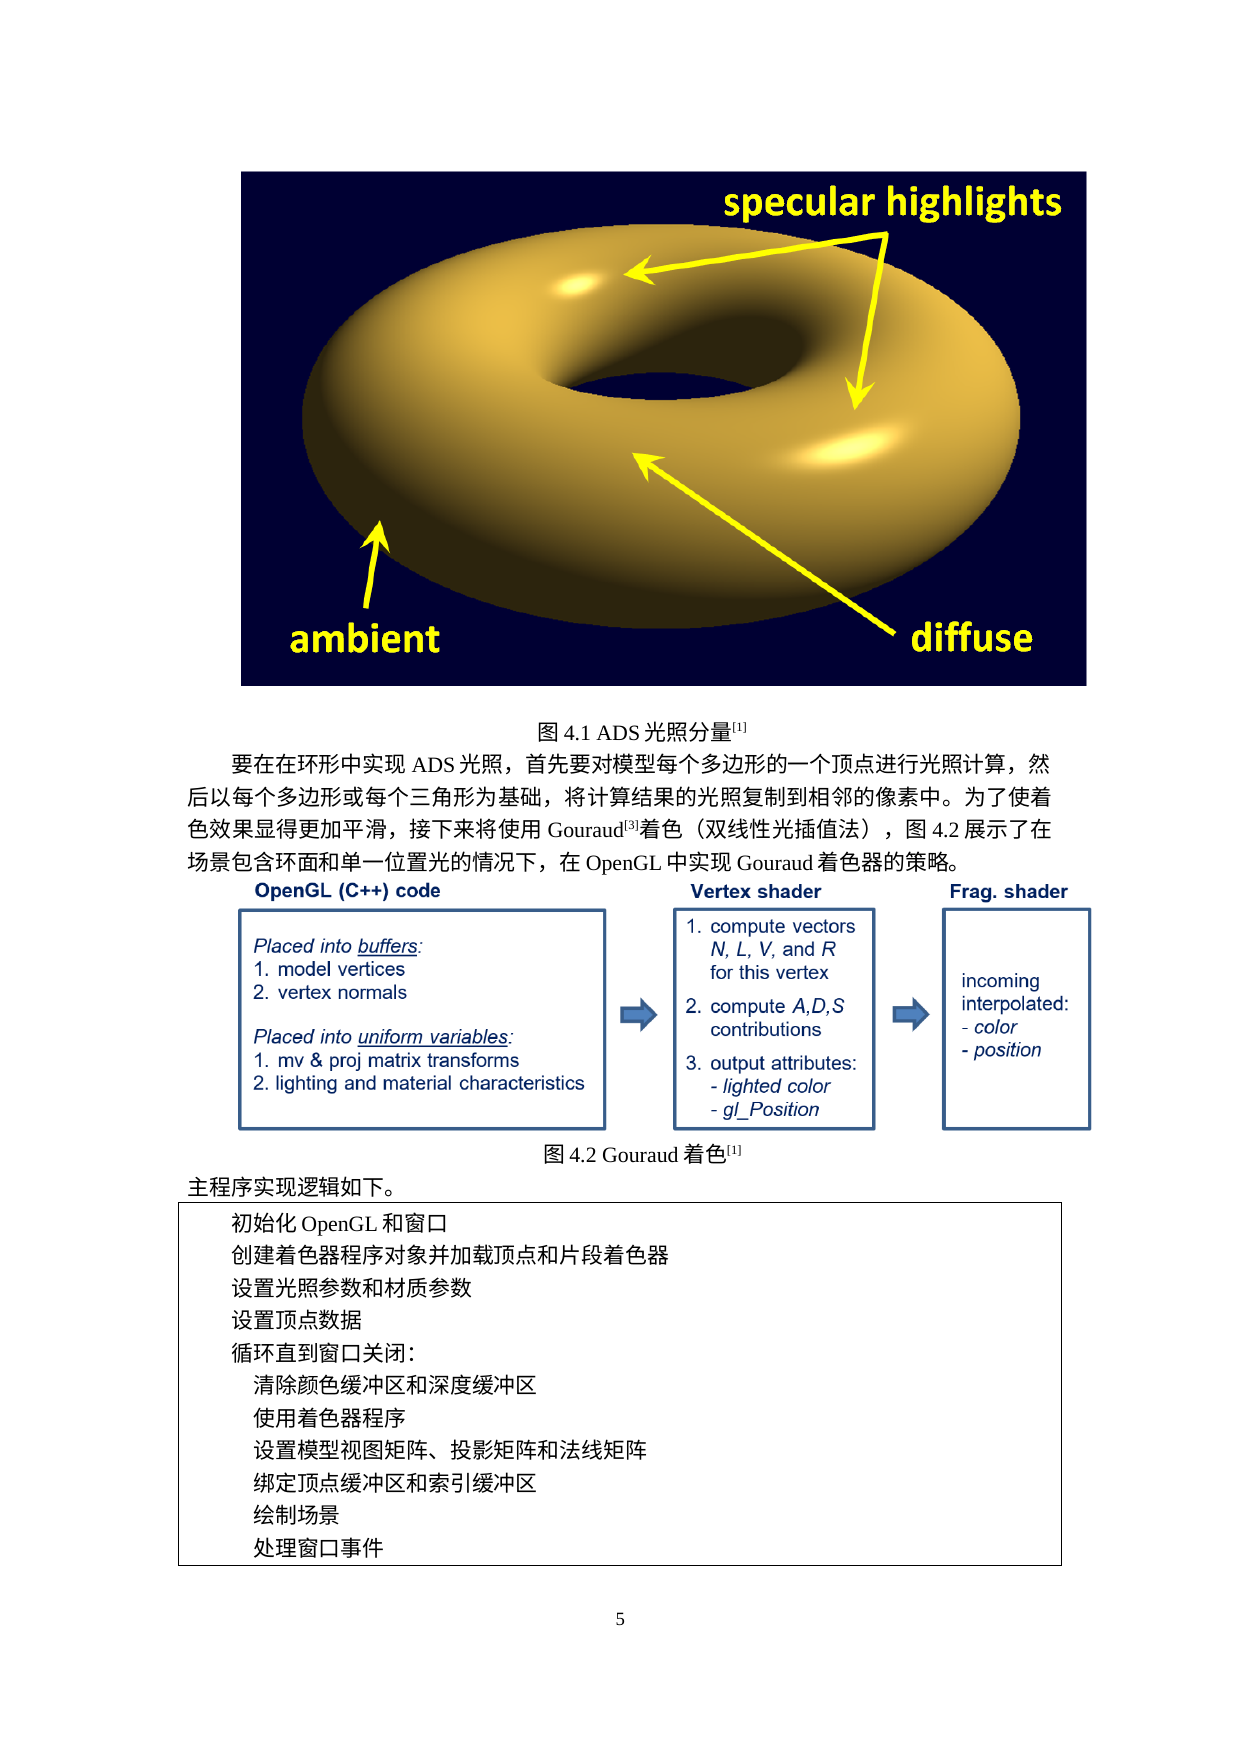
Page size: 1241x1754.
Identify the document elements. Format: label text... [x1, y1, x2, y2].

text 设置光照参数和材质参数 [187, 1270, 1053, 1303]
text 处理窗口事件 [179, 1527, 1061, 1565]
text 循环直到窗口关闭： [187, 1335, 1053, 1368]
text 设置模型视图矩阵、投影矩阵和法线矩阵 [187, 1433, 1053, 1465]
picture [231, 877, 1097, 1137]
text 图4.1 ADS光照分量[1] [187, 714, 1053, 747]
text 清除颜色缓冲区和深度缓冲区 [187, 1368, 1053, 1400]
text 绘制场景 [187, 1498, 1053, 1527]
text 主程序实现逻辑如下。 [187, 1169, 1053, 1202]
text 绑定顶点缓冲区和索引缓冲区 [187, 1465, 1053, 1498]
text 图4.2 Gouraud着色[1] [187, 1137, 1053, 1169]
text 使用着色器程序 [187, 1400, 1053, 1433]
text 创建着色器程序对象并加载顶点和片段着色器 [187, 1238, 1053, 1270]
text 初始化OpenGL和窗口 [179, 1203, 1061, 1238]
text 设置顶点数据 [187, 1303, 1053, 1335]
text 要在在环形中实现ADS光照，首先要对模型每个多边形的一个顶点进行光照计算，然后以每个多边形或每个三角形为基础，将计算结果的光照复制到相邻的像素中。为了使着色效果显得更加平滑，接下来将使用Gouraud[3]着色（双线性光插值法），图4.2展示了在场景包含环面和单一位置光的情况下，在OpenGL中实现Gouraud着色器的策略。 [187, 747, 1053, 877]
picture [231, 162, 1097, 695]
